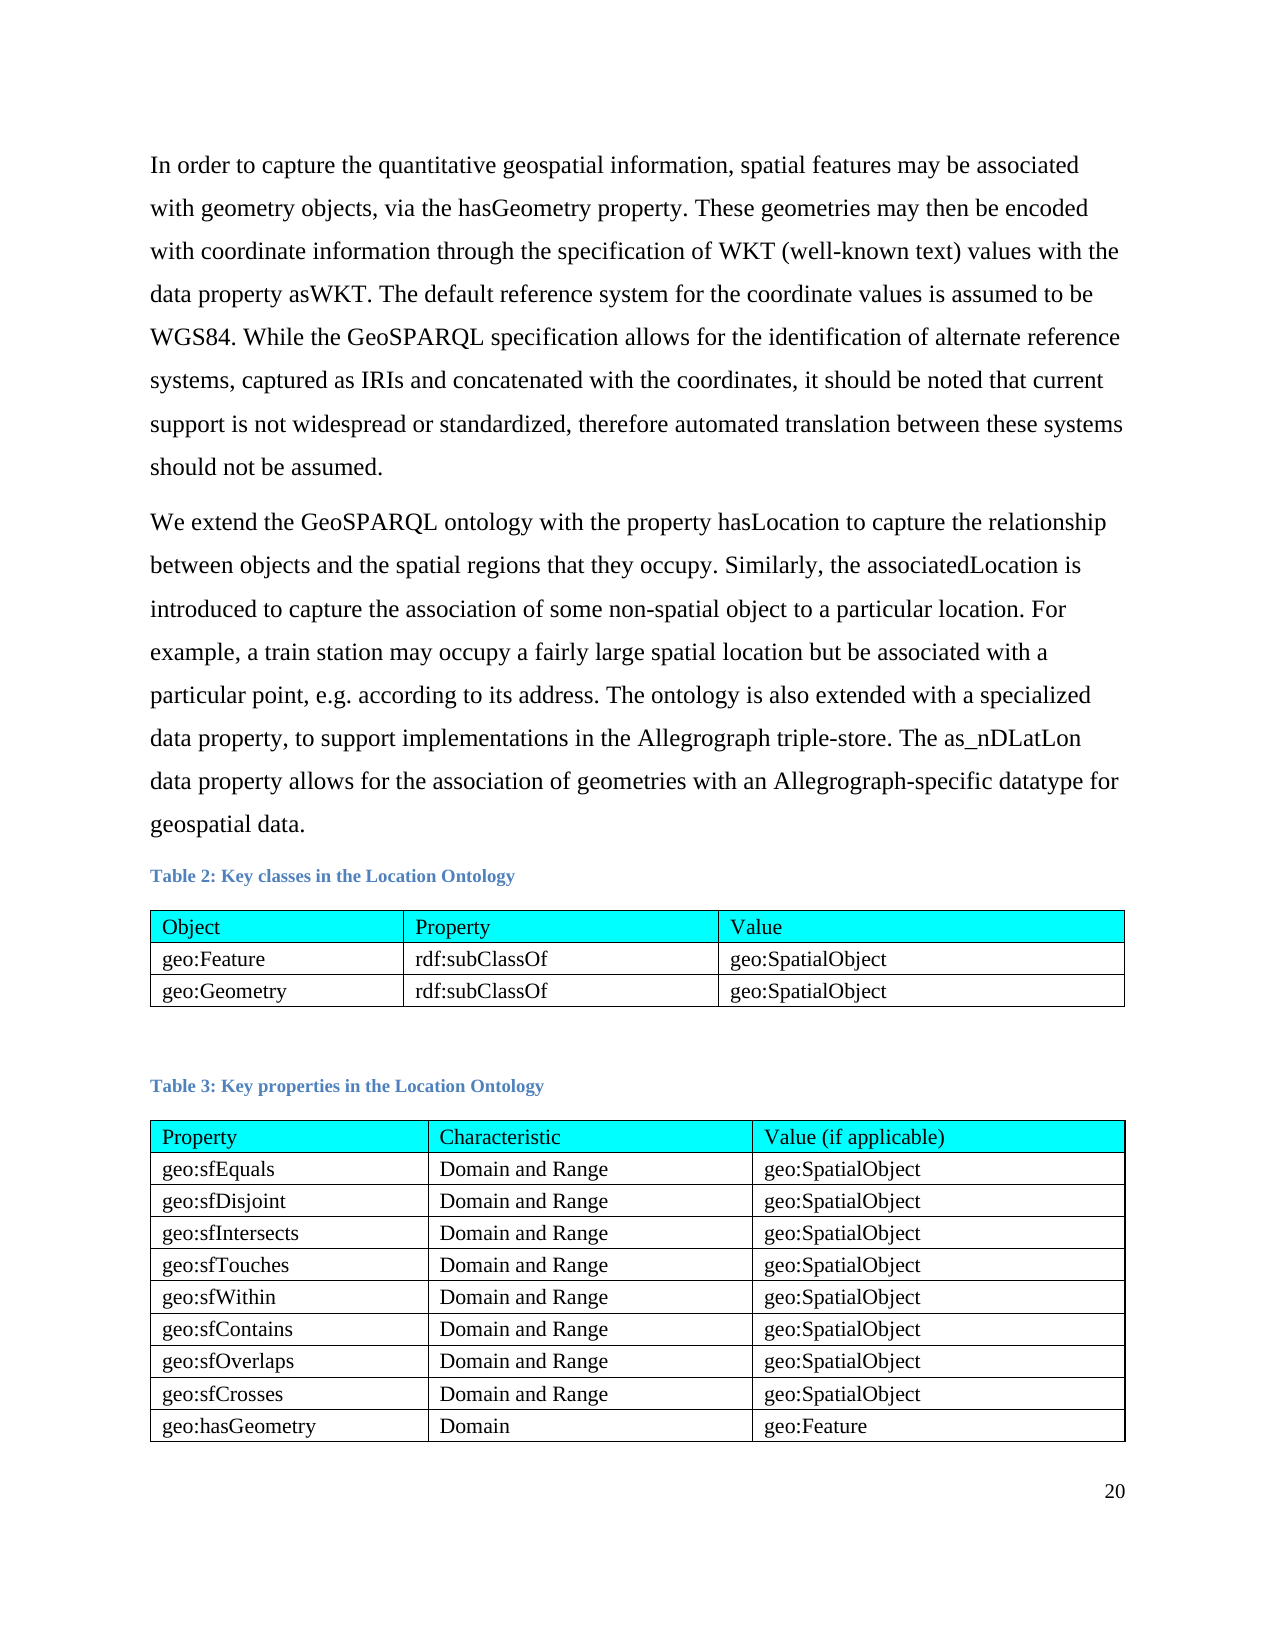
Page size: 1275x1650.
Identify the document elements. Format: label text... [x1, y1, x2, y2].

table_cell Domain and Range [429, 1217, 752, 1248]
table_cell geo:Feature [753, 1410, 1124, 1441]
table_cell Domain and Range [429, 1153, 752, 1184]
table_header Characteristic [429, 1121, 752, 1152]
table_cell geo:SpatialObject [719, 975, 1124, 1006]
table_cell Domain and Range [429, 1185, 752, 1216]
table_header Value [719, 911, 1124, 942]
table_cell geo:SpatialObject [753, 1153, 1124, 1184]
table_cell geo:SpatialObject [753, 1346, 1124, 1377]
table_cell rdf:subClassOf [404, 975, 718, 1006]
text We extend the GeoSPARQL ontology with the property hasLocation to capture the relationship between objects and the spatial regions that they occupy. Similarly, the associatedLocation is introduced to capture the association of some non-spatial object to a particular location. For example, a train station may occupy a fairly large spatial location but be associated with a particular point, e.g. according to its address. The ontology is also extended with a specialized data property, to support implementations in the Allegrograph triple-store. The as_nDLatLon data property allows for the association of geometries with an Allegrograph-specific datatype for geospatial data. [150, 507, 1125, 838]
table_cell Domain [429, 1410, 752, 1441]
table_cell geo:Geometry [151, 975, 403, 1006]
table_cell geo:SpatialObject [753, 1314, 1124, 1344]
table_cell geo:SpatialObject [753, 1249, 1124, 1280]
table_header Property [404, 911, 718, 942]
table_header Value (if applicable) [753, 1121, 1124, 1152]
table_header Object [151, 911, 403, 942]
table_cell geo:hasGeometry [151, 1410, 428, 1441]
table_cell geo:sfIntersects [151, 1217, 428, 1248]
table_cell geo:sfCrosses [151, 1378, 428, 1409]
table_cell geo:SpatialObject [753, 1217, 1124, 1248]
table_cell geo:sfOverlaps [151, 1346, 428, 1377]
table_cell rdf:subClassOf [404, 943, 718, 974]
table_cell geo:sfContains [151, 1314, 428, 1344]
table_cell geo:SpatialObject [753, 1281, 1124, 1312]
table_cell Domain and Range [429, 1281, 752, 1312]
table_cell Domain and Range [429, 1378, 752, 1409]
table_cell geo:SpatialObject [753, 1185, 1124, 1216]
table_header Property [151, 1121, 428, 1152]
table_cell Domain and Range [429, 1249, 752, 1280]
table_cell geo:SpatialObject [719, 943, 1124, 974]
table_cell geo:SpatialObject [753, 1378, 1124, 1409]
table_cell geo:sfDisjoint [151, 1185, 428, 1216]
table_cell geo:Feature [151, 943, 403, 974]
table_cell geo:sfWithin [151, 1281, 428, 1312]
table_cell geo:sfEquals [151, 1153, 428, 1184]
table_cell geo:sfTouches [151, 1249, 428, 1280]
table_cell Domain and Range [429, 1314, 752, 1344]
table_cell Domain and Range [429, 1346, 752, 1377]
text In order to capture the quantitative geospatial information, spatial features may be associated with geometry objects, via the hasGeometry property. These geometries may then be encoded with coordinate information through the specification of WKT (well-known text) values with the data property asWKT. The default reference system for the coordinate values is assumed to be WGS84. While the GeoSPARQL specification allows for the identification of alternate reference systems, captured as IRIs and concatenated with the coordinates, it should be noted that current support is not widespread or standardized, therefore automated translation between these systems should not be assumed. [150, 150, 1125, 481]
